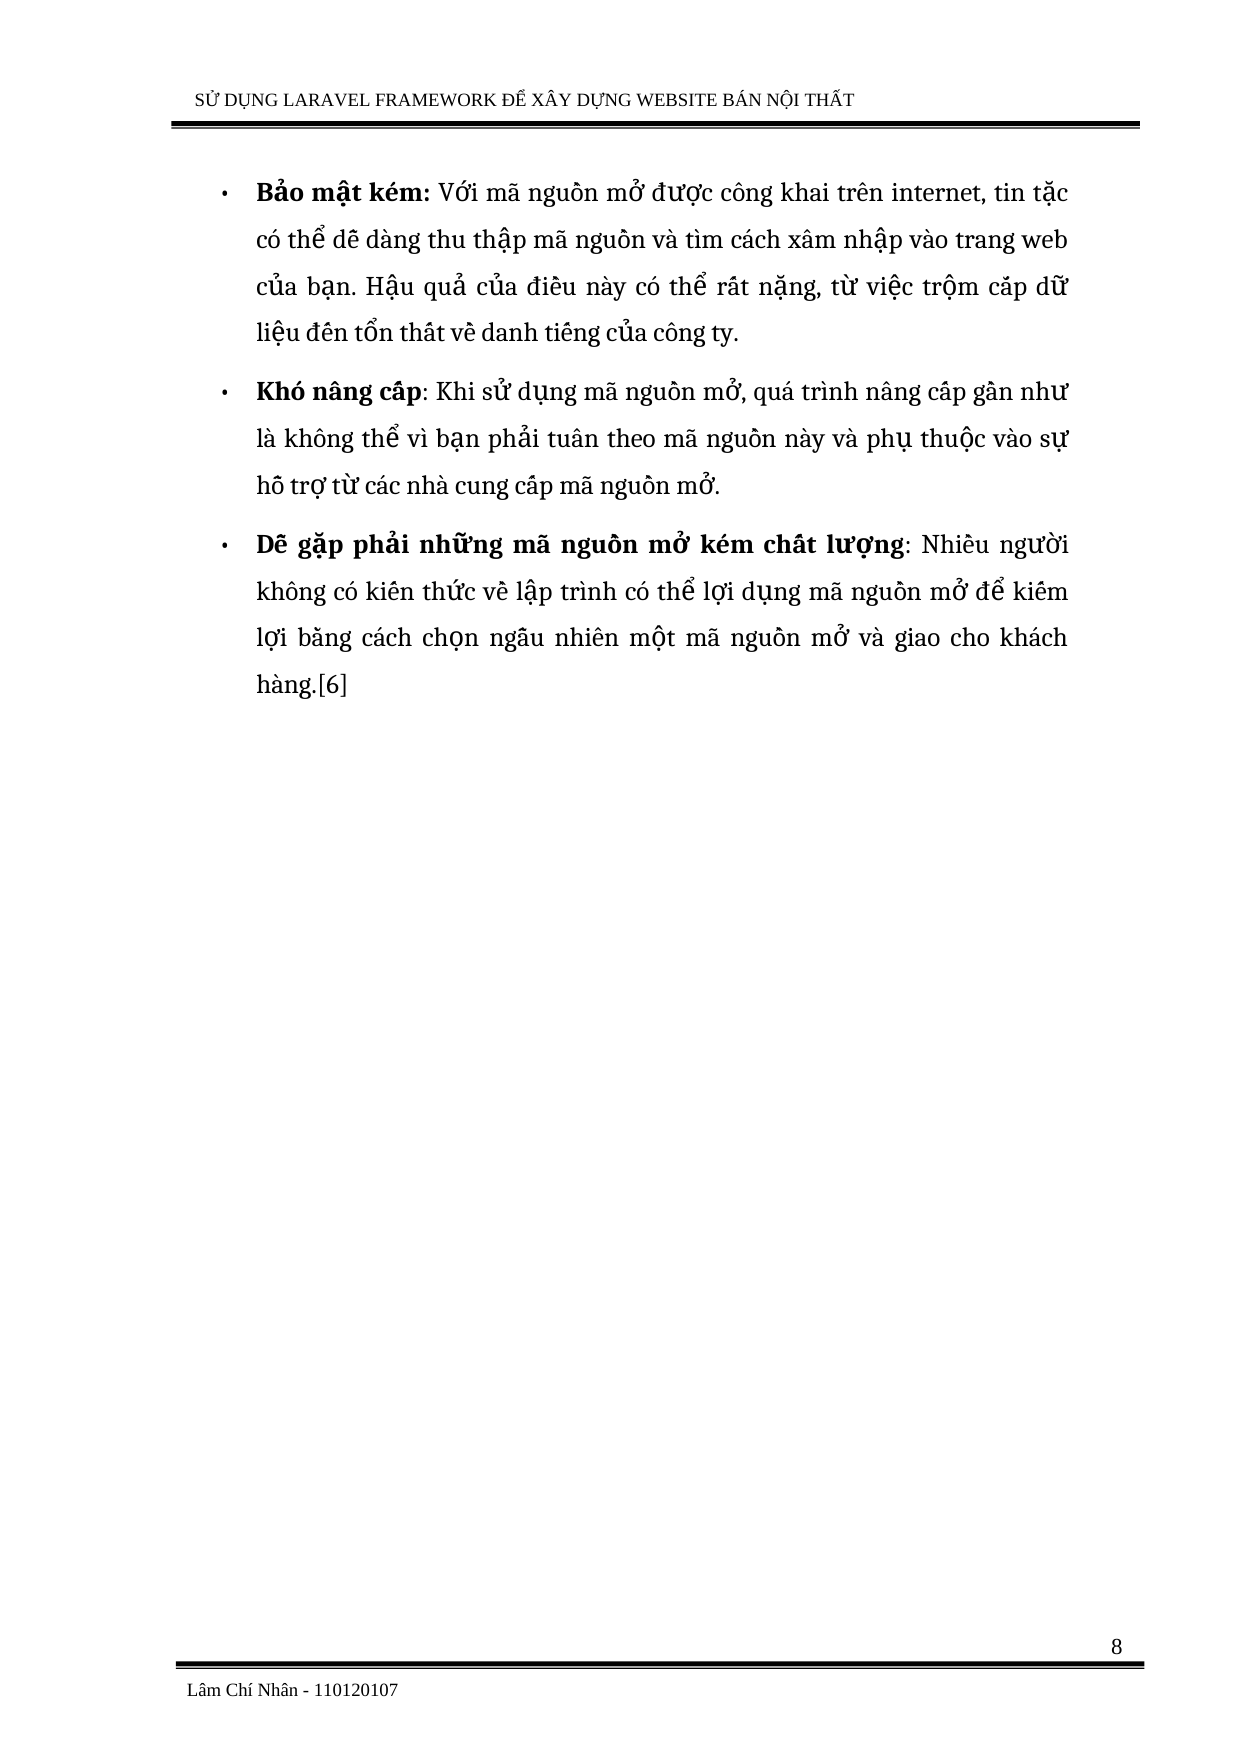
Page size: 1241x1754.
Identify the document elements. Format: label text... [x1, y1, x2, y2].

list Bảo mật kém: Với mã nguồn mở được công khai trên internet, tin tặc có thể dễ dàng thu thập mã nguồn và tìm cách xâm nhập vào trang web của bạn. Hậu quả của điều này có thể rất nặng, từ việc trộm cắp dữ liệu đến tổn thất về danh tiếng của công ty. [218, 177, 1069, 348]
list Khó nâng cấp: Khi sử dụng mã nguồn mở, quá trình nâng cấp gần như là không thể vì bạn phải tuân theo mã nguồn này và phụ thuộc vào sự hỗ trợ từ các nhà cung cấp mã nguồn mở. [218, 376, 1069, 501]
list Dễ gặp phải những mã nguồn mở kém chất lượng: Nhiều người không có kiến thức về lập trình có thể lợi dụng mã nguồn mở để kiếm lợi bằng cách chọn ngẫu nhiên một mã nguồn mở và giao cho khách hàng.[6] [218, 529, 1069, 700]
